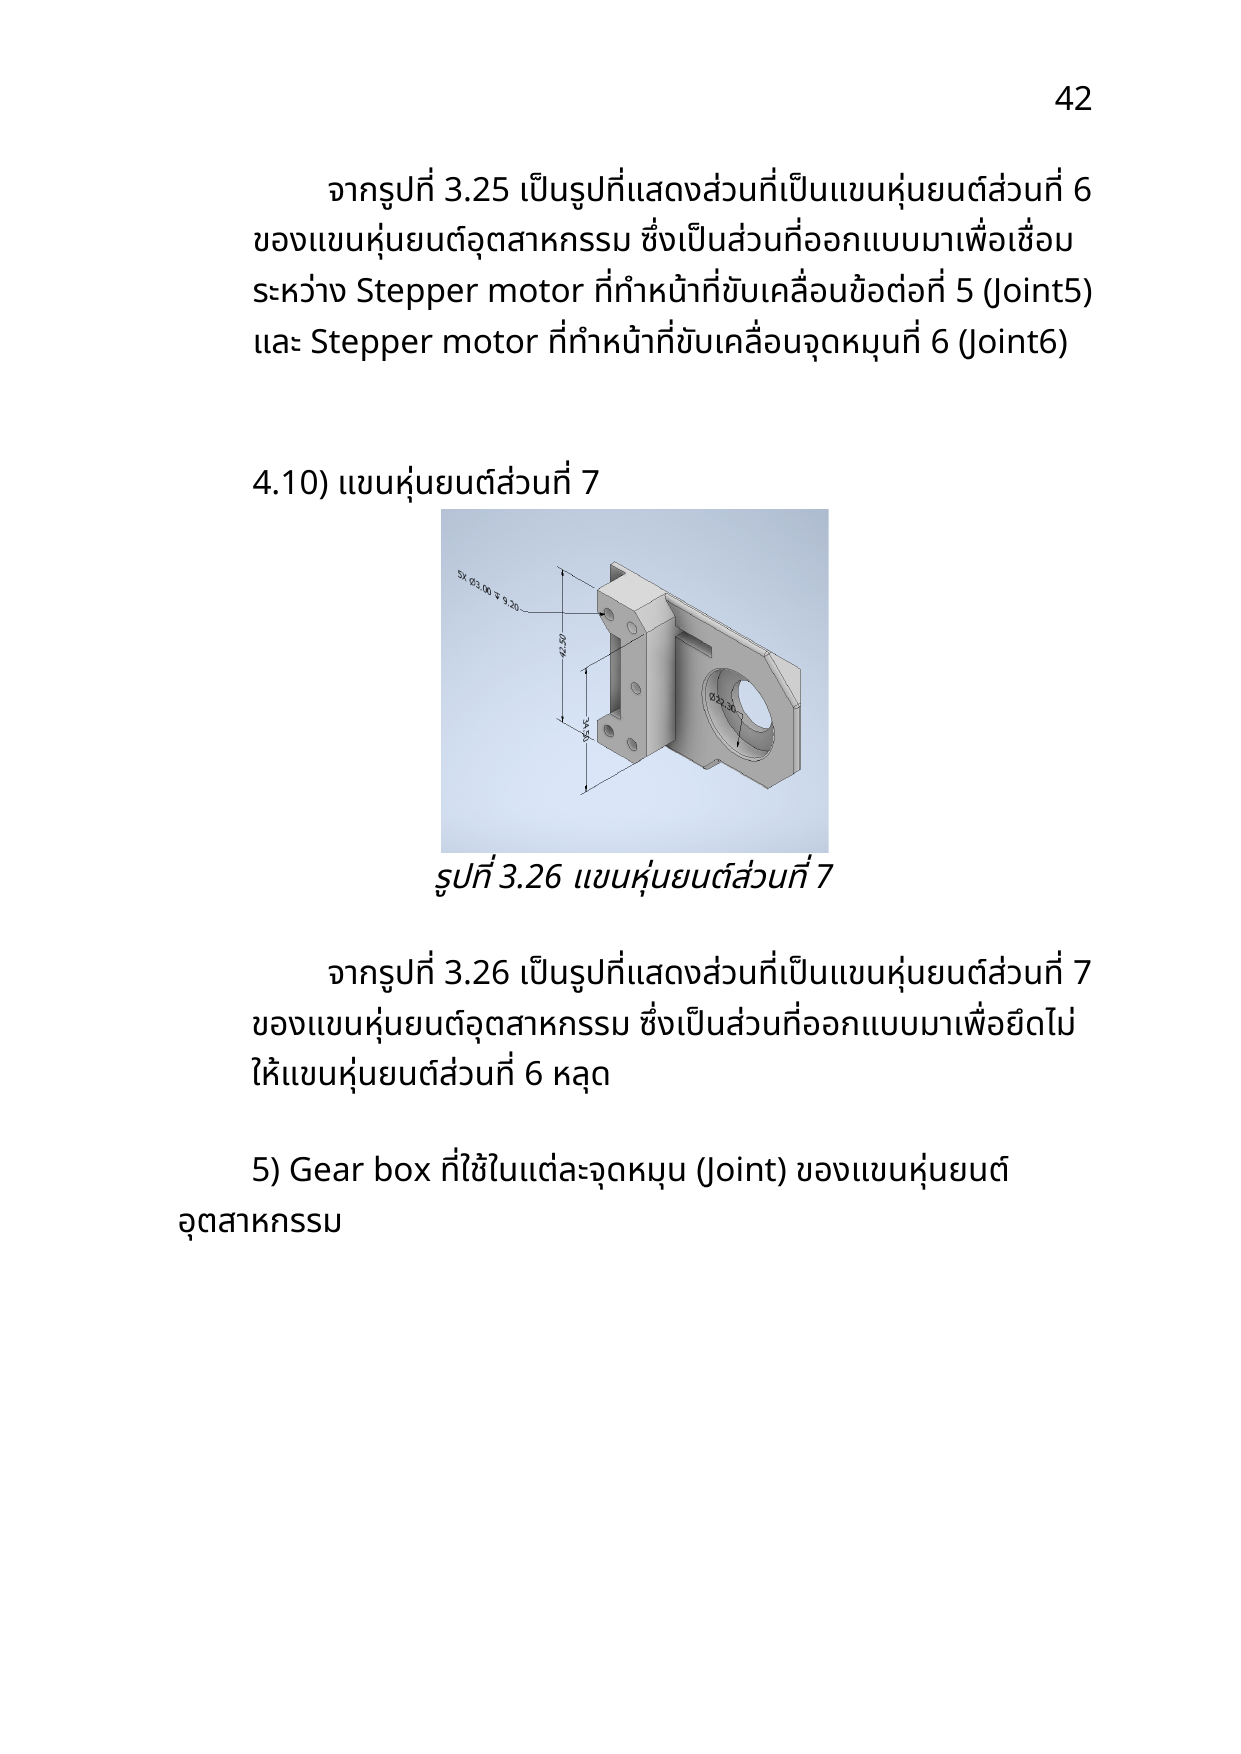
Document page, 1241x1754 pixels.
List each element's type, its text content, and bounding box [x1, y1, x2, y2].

text รูปที่ 3.26 แขนหุ่นยนต์ส่วนที่ 7 [177, 853, 1092, 903]
text 5) Gear box ที่ใช้ในแต่ละจุดหมุน (Joint) ของแขนหุ่นยนต์อุตสาหกรรม [177, 1146, 1092, 1247]
picture [441, 509, 829, 853]
text จากรูปที่ 3.25 เป็นรูปที่แสดงส่วนที่เป็นแขนหุ่นยนต์ส่วนที่ 6 ของแขนหุ่นยนต์อุตสาหกรรม ซึ่งเป็นส่วนที่ออกแบบมาเพื่อเชื่อมระหว่าง Stepper motor ที่ทำหน้าที่ขับเคลื่อนข้อต่อที่ 5 (Joint5) และ Stepper motor ที่ทำหน้าที่ขับเคลื่อนจุดหมุนที่ 6 (Joint6) [252, 166, 1092, 368]
text 4.10) แขนหุ่นยนต์ส่วนที่ 7 [177, 459, 1092, 509]
text จากรูปที่ 3.26 เป็นรูปที่แสดงส่วนที่เป็นแขนหุ่นยนต์ส่วนที่ 7 ของแขนหุ่นยนต์อุตสาหกรรม ซึ่งเป็นส่วนที่ออกแบบมาเพื่อยึดไม่ให้แขนหุ่นยนต์ส่วนที่ 6 หลุด [251, 949, 1092, 1101]
